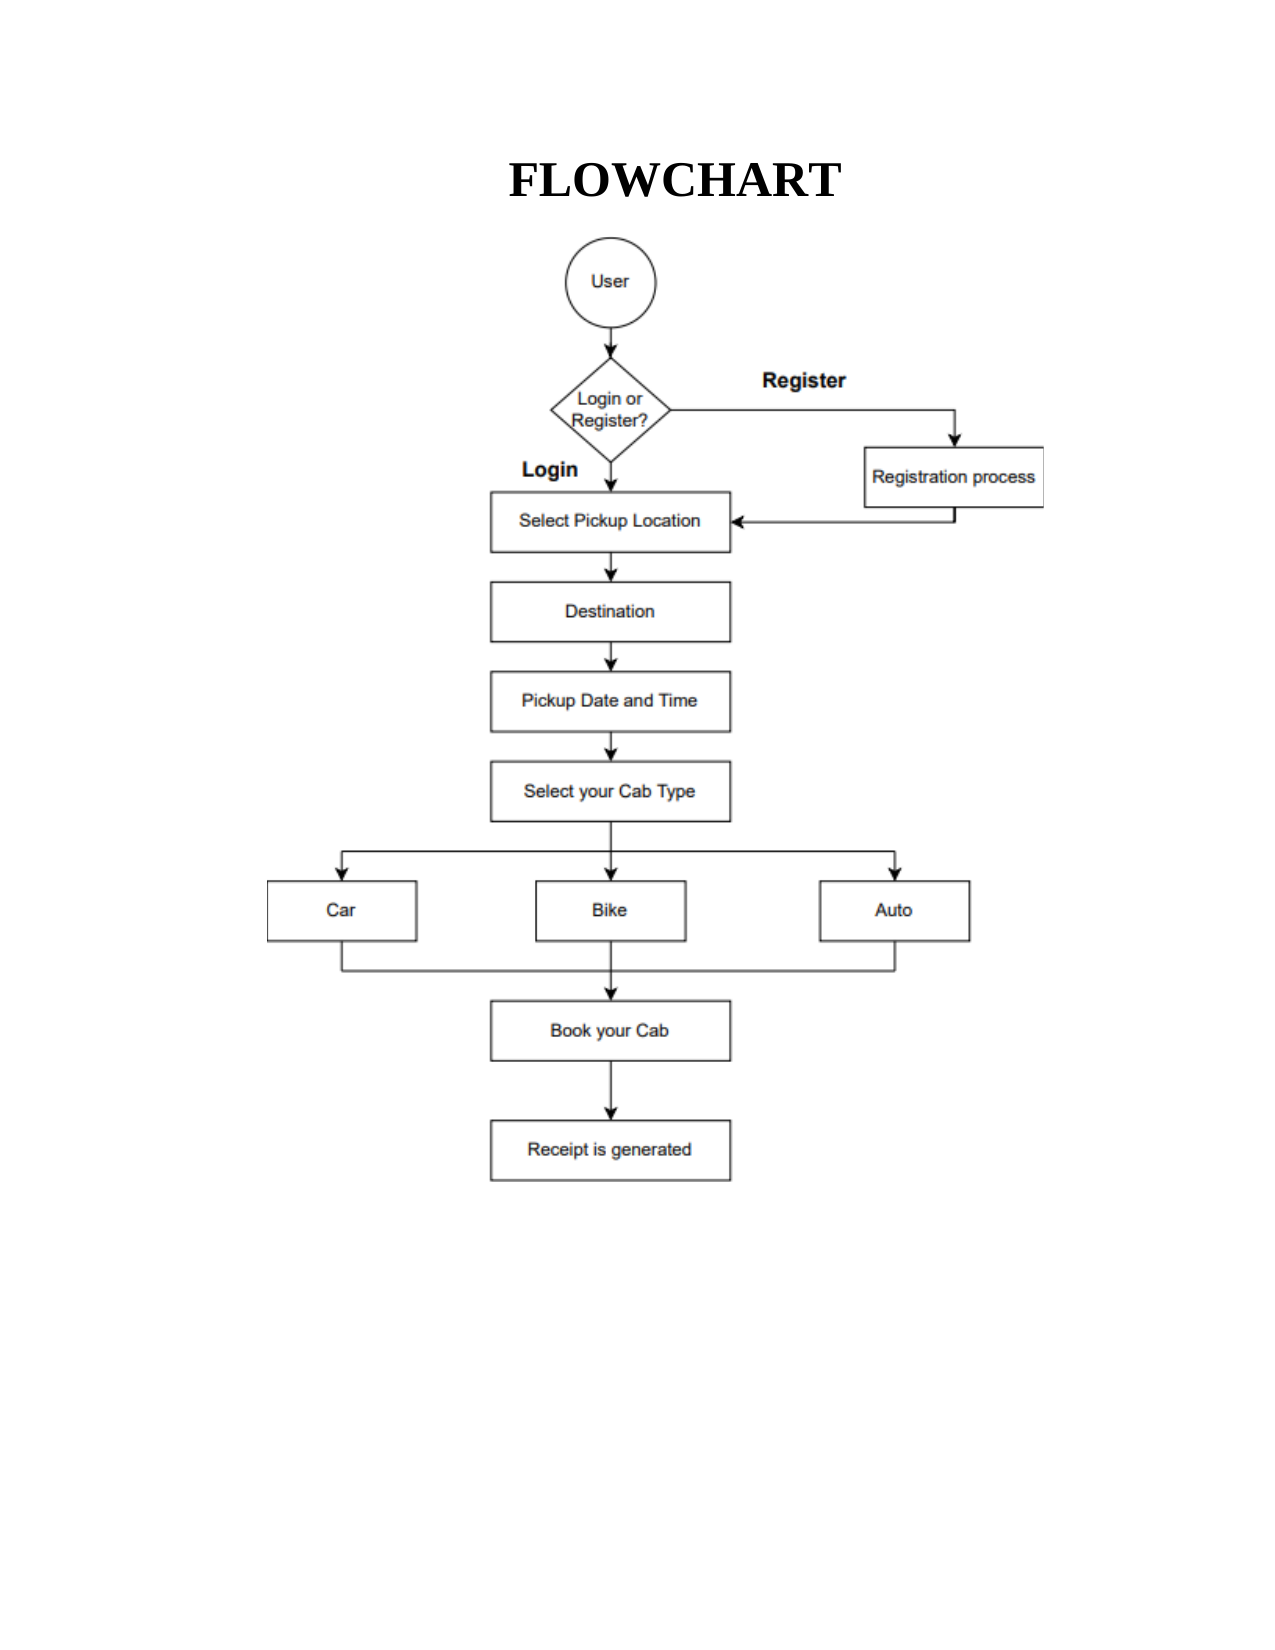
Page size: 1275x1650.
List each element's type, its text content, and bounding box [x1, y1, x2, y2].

picture [265, 236, 1043, 1180]
text FLOWCHART [225, 150, 1125, 207]
